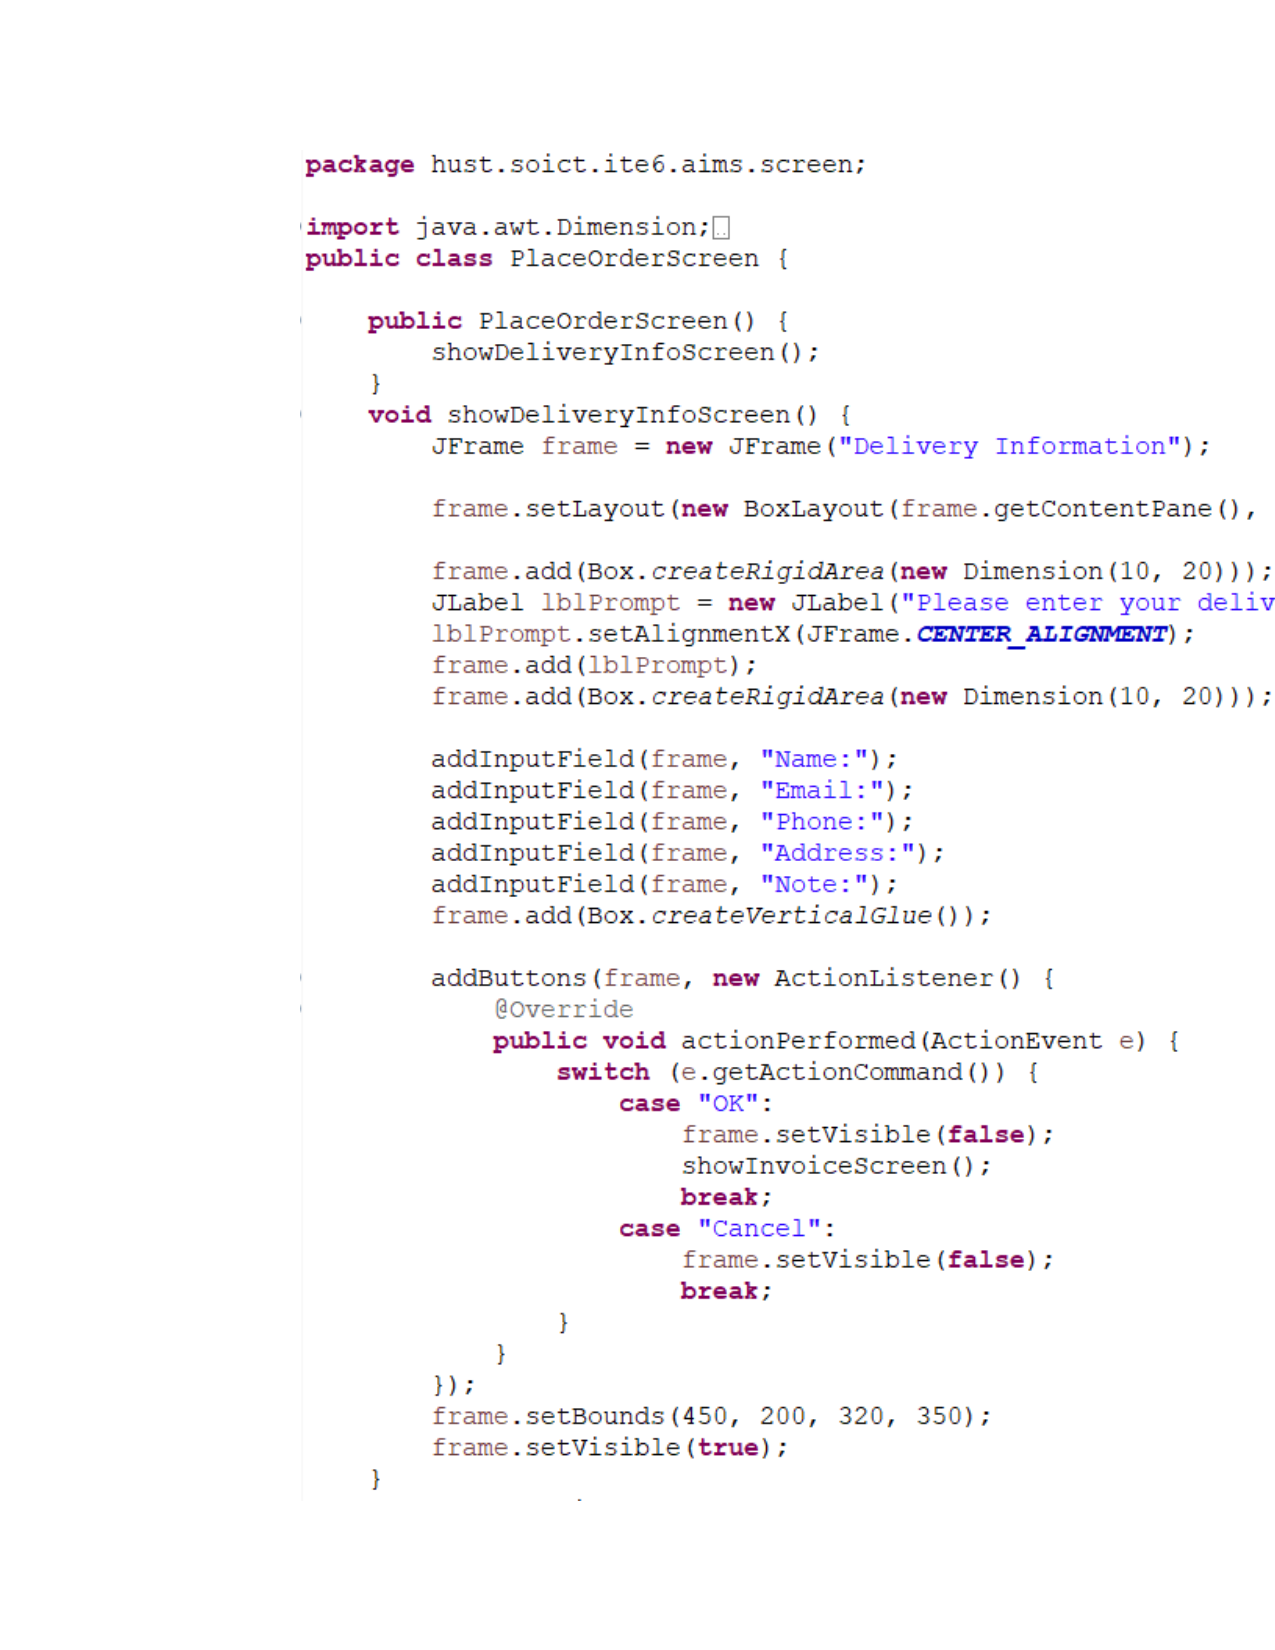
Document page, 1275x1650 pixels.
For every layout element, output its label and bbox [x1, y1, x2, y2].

picture [300, 150, 1275, 1501]
